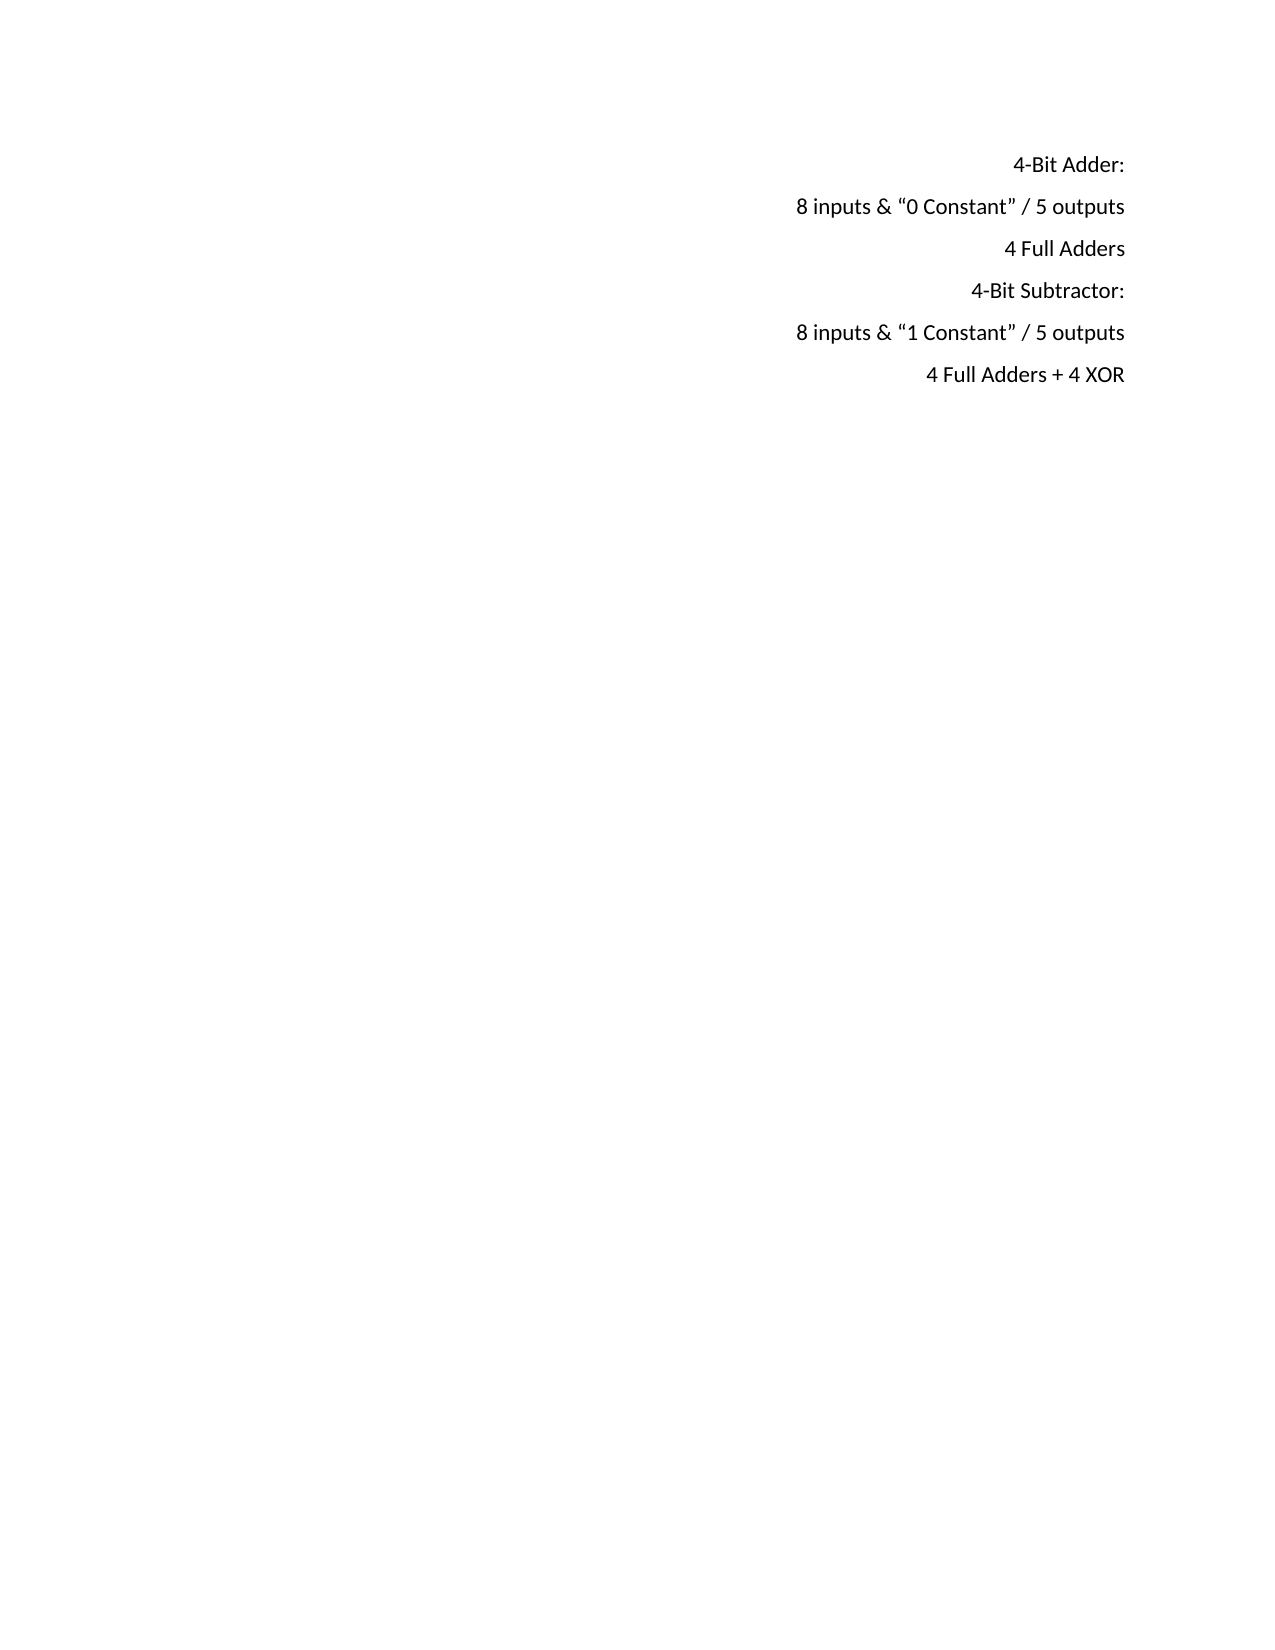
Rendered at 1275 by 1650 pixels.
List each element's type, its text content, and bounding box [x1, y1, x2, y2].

text 4 Full Adders [150, 234, 1125, 262]
text 4 Full Adders + 4 XOR [150, 360, 1125, 388]
text 4-Bit Subtractor: [150, 276, 1125, 304]
text 8 inputs & “0 Constant” / 5 outputs [150, 192, 1125, 220]
text 8 inputs & “1 Constant” / 5 outputs [150, 318, 1125, 346]
text 4-Bit Adder: [150, 150, 1125, 178]
